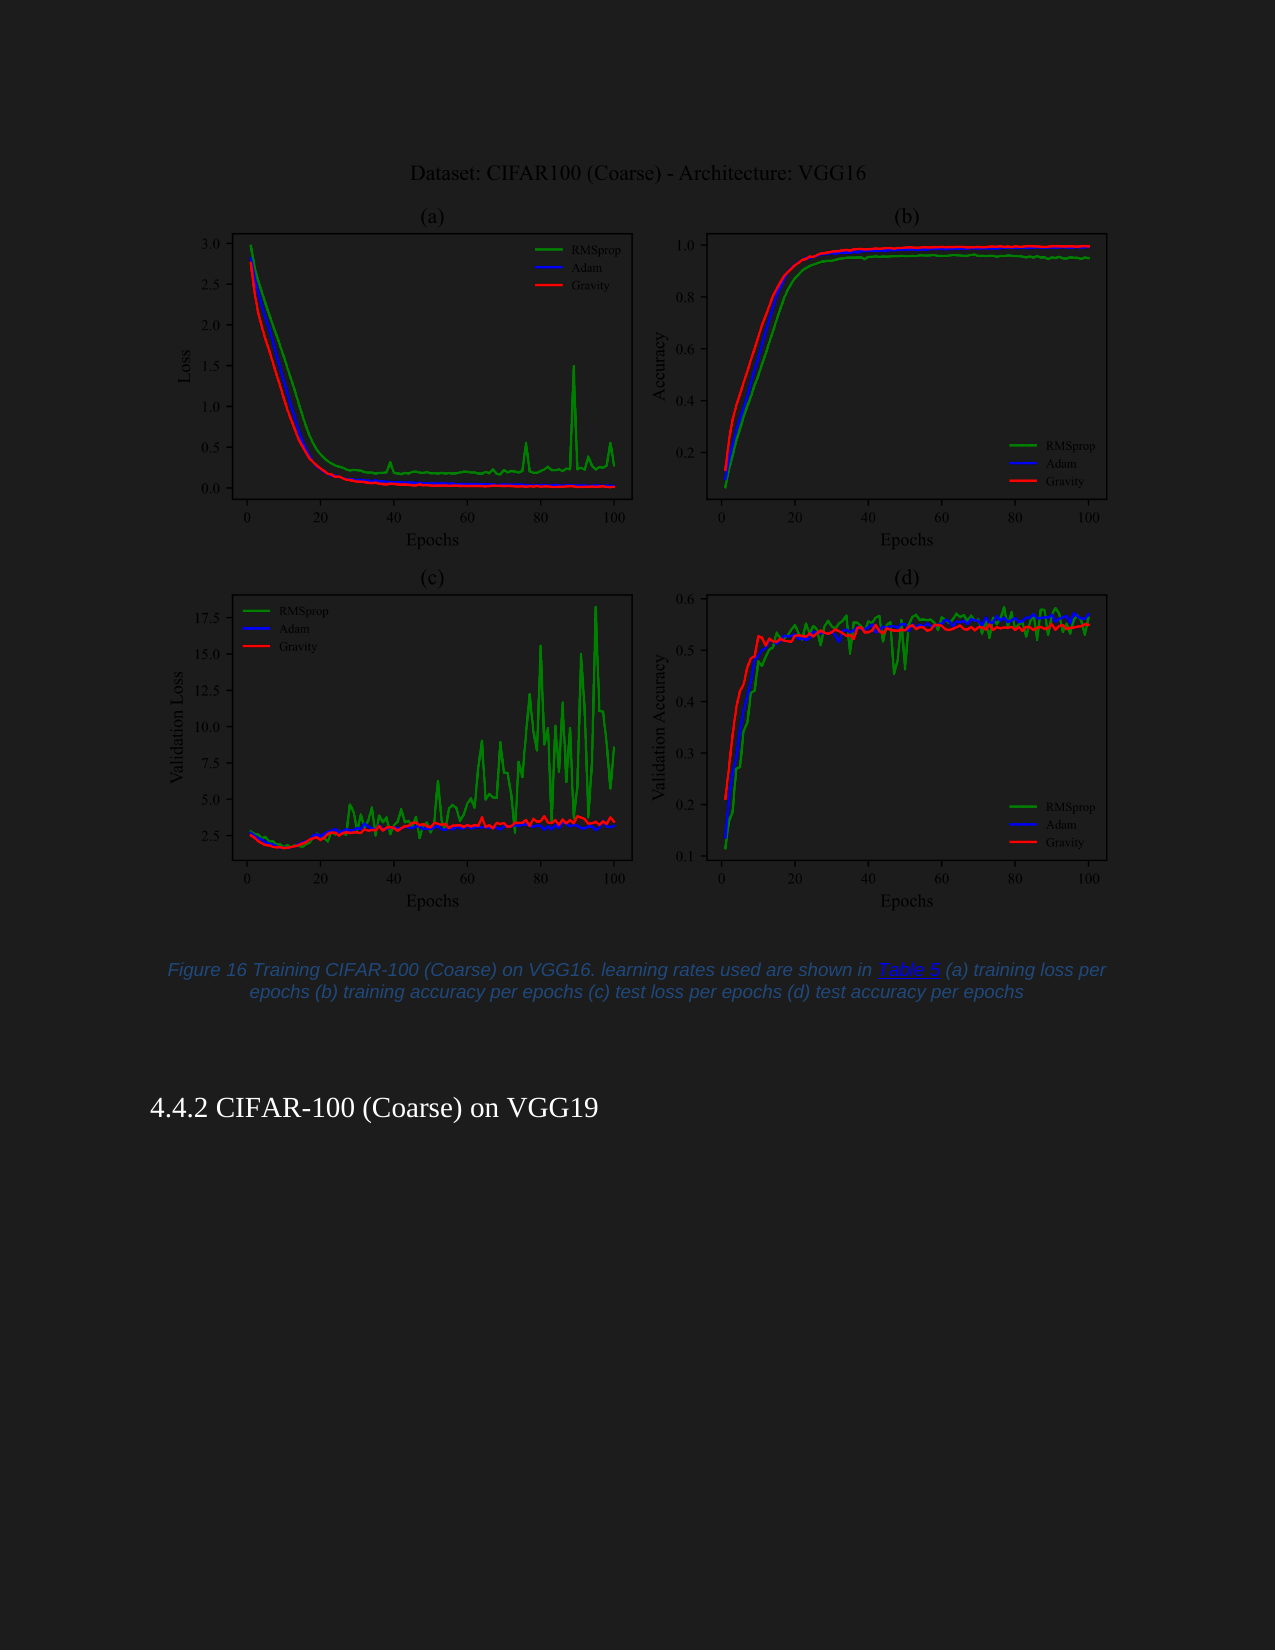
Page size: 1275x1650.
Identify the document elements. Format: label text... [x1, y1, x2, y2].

subtitle 4.4.2 CIFAR-100 (Coarse) on VGG19 [150, 1091, 1125, 1124]
picture [150, 150, 1125, 930]
text Figure 16 Training CIFAR-100 (Coarse) on VGG16. learning rates used are shown in Table 5 (a) training loss per epochs (b) training accuracy per epochs (c) test loss per epochs (d) test accuracy per epochs [150, 959, 1125, 1002]
